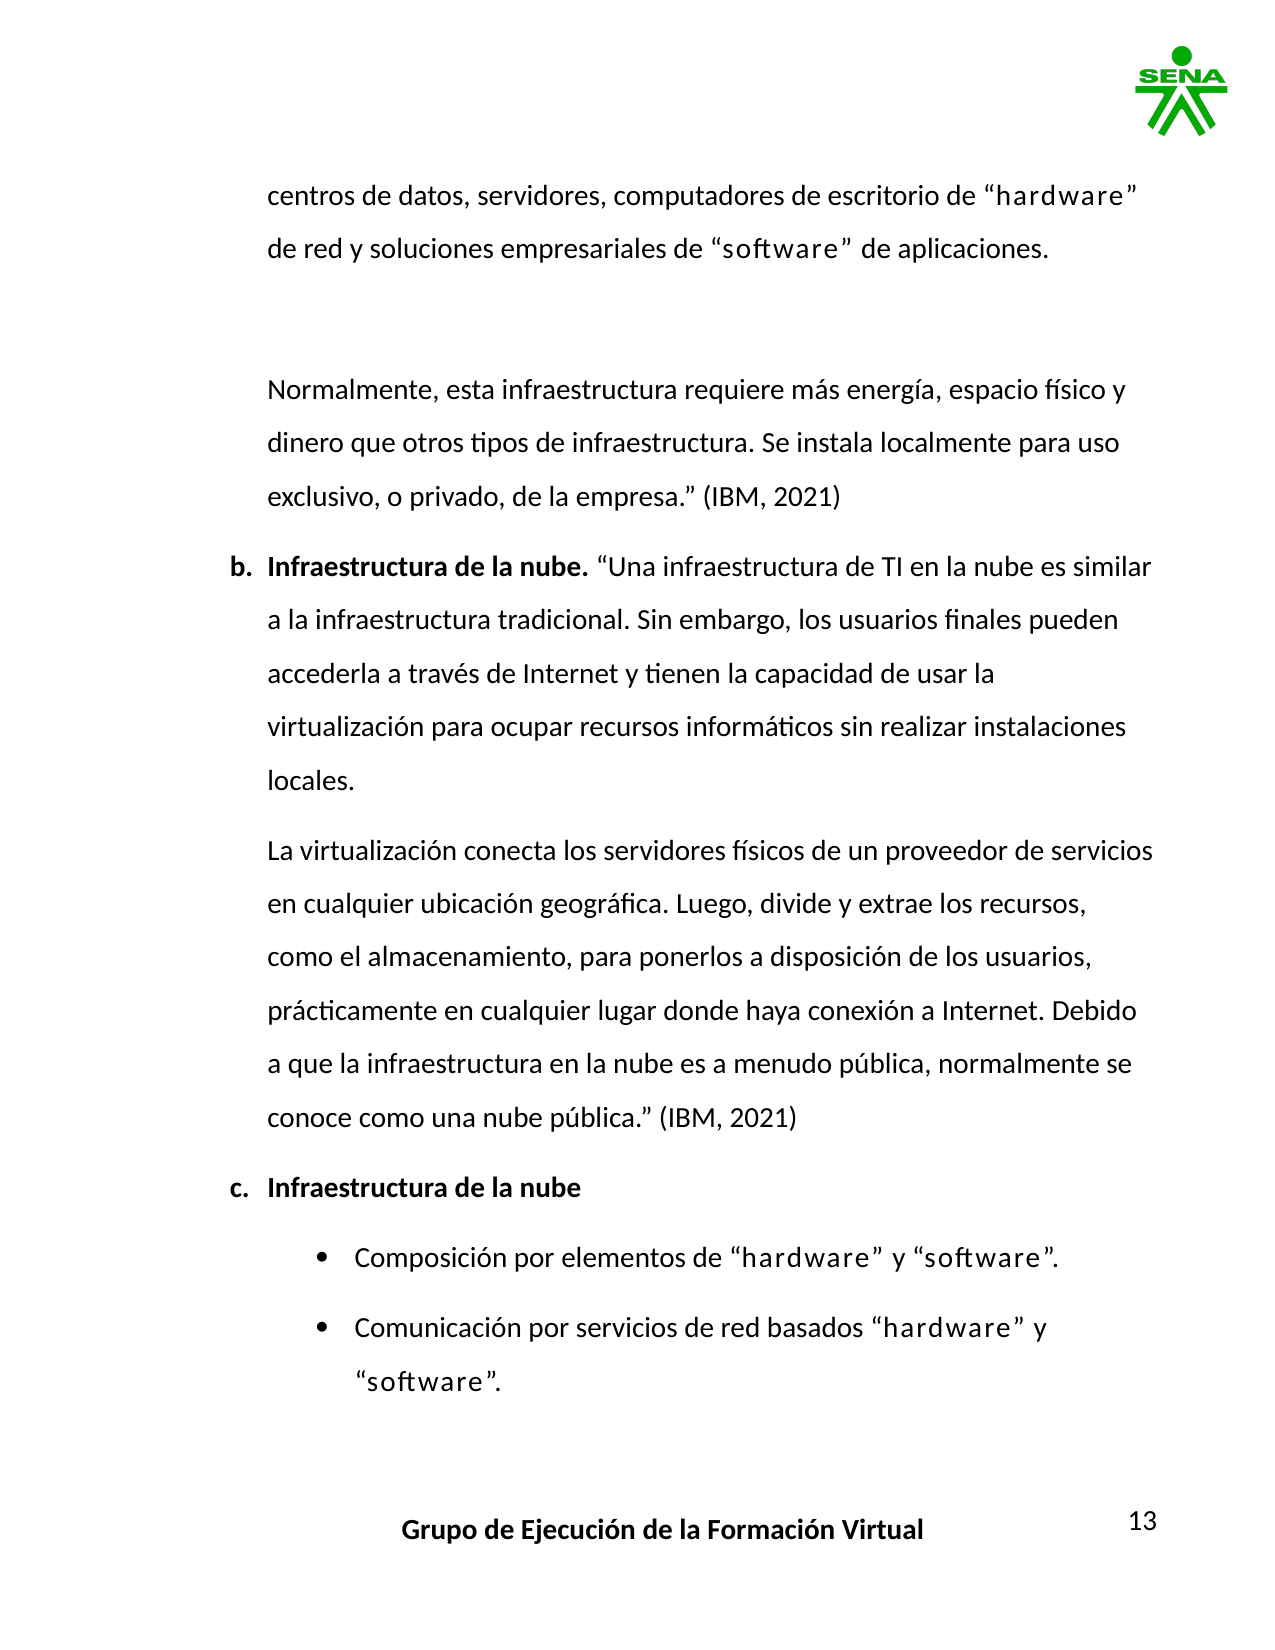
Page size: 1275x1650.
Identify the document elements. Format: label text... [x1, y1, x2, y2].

list Composición por elementos de “hardware” y “software”. [317, 1239, 1157, 1275]
list Comunicación por servicios de red basados “hardware” y “software”. [317, 1309, 1157, 1398]
list Infraestructura de la nube [229, 1169, 1157, 1204]
list Normalmente, esta infraestructura requiere más energía, espacio físico y dinero que otros tipos de infraestructura. Se instala localmente para uso exclusivo, o privado, de la empresa.” (IBM, 2021) [267, 371, 1157, 513]
list La virtualización conecta los servidores físicos de un proveedor de servicios en cualquier ubicación geográfica. Luego, divide y extrae los recursos, como el almacenamiento, para ponerlos a disposición de los usuarios, prácticamente en cualquier lugar donde haya conexión a Internet. Debido a que la infraestructura en la nube es a menudo pública, normalmente se conoce como una nube pública.” (IBM, 2021) [267, 832, 1157, 1134]
picture [1135, 46, 1228, 136]
list Infraestructura de la nube. “Una infraestructura de TI en la nube es similar a la infraestructura tradicional. Sin embargo, los usuarios finales pueden accederla a través de Internet y tienen la capacidad de usar la virtualización para ocupar recursos informáticos sin realizar instalaciones locales. [229, 548, 1157, 797]
